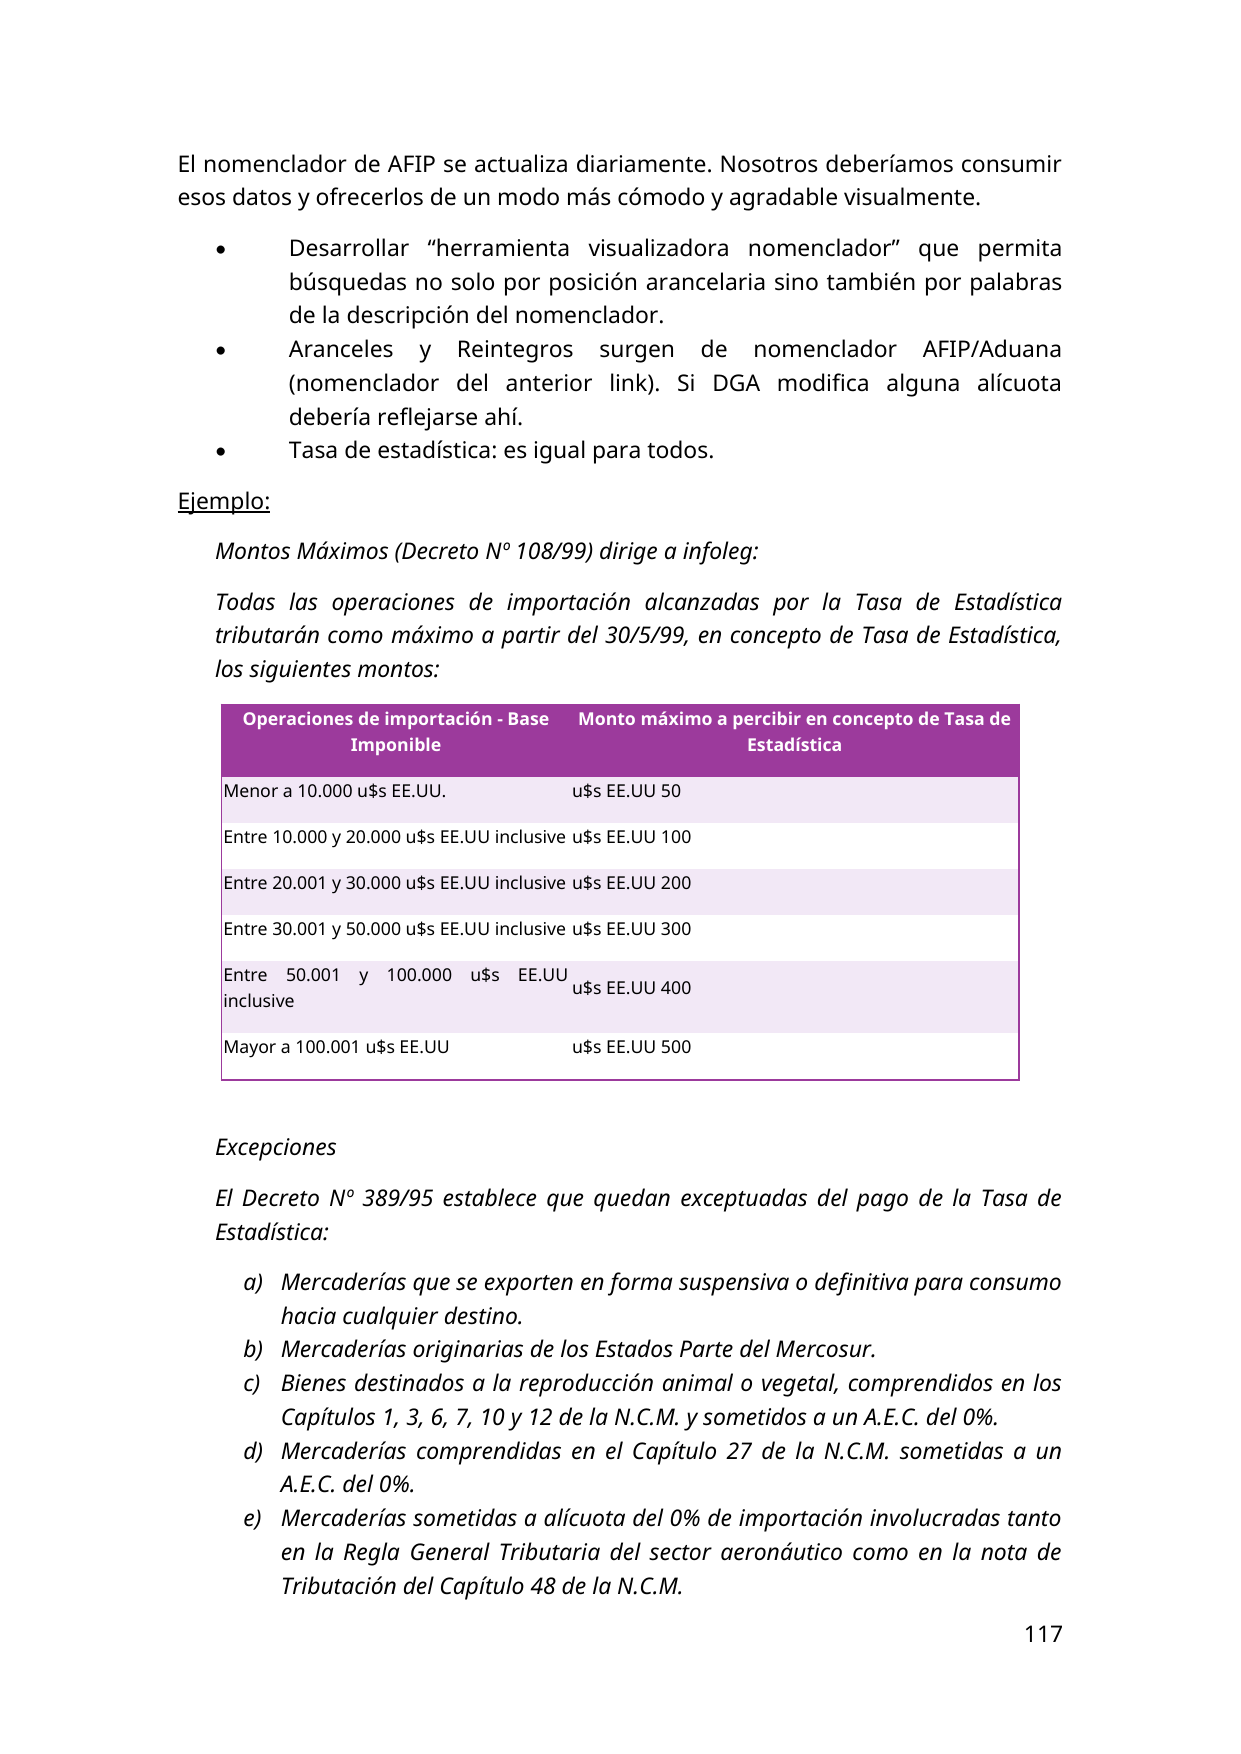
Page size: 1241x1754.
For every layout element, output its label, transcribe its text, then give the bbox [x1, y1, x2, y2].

table_cell Entre 50.001 y 100.000 u$s EE.UU inclusive [222, 961, 570, 1033]
list Bienes destinados a la reproducción animal o vegetal, comprendidos en los Capítulos 1, 3, 6, 7, 10 y 12 de la N.C.M. y sometidos a un A.E.C. del 0%. [243, 1367, 1063, 1432]
table_cell u$s EE.UU 500 [570, 1033, 1018, 1079]
table_cell Entre 30.001 y 50.000 u$s EE.UU inclusive [222, 915, 570, 961]
table_cell Menor a 10.000 u$s EE.UU. [222, 777, 570, 823]
list Aranceles y Reintegros surgen de nomenclador AFIP/Aduana (nomenclador del anterior link). Si DGA modifica alguna alícuota debería reflejarse ahí. [215, 333, 1063, 432]
table_cell u$s EE.UU 200 [570, 869, 1018, 915]
text Excepciones [215, 1131, 1063, 1163]
table_cell Entre 20.001 y 30.000 u$s EE.UU inclusive [222, 869, 570, 915]
list Mercaderías sometidas a alícuota del 0% de importación involucradas tanto en la Regla General Tributaria del sector aeronáutico como en la nota de Tributación del Capítulo 48 de la N.C.M. [243, 1502, 1063, 1601]
table_cell u$s EE.UU 50 [570, 777, 1018, 823]
table_cell u$s EE.UU 100 [570, 823, 1018, 869]
table_cell Entre 10.000 y 20.000 u$s EE.UU inclusive [222, 823, 570, 869]
table_cell u$s EE.UU 400 [570, 961, 1018, 1033]
list Mercaderías que se exporten en forma suspensiva o definitiva para consumo hacia cualquier destino. [243, 1266, 1063, 1331]
table_header Operaciones de importación - Base Imponible [222, 705, 570, 777]
text Montos Máximos (Decreto Nº 108/99) dirige a infoleg: [215, 535, 1063, 566]
table_cell u$s EE.UU 300 [570, 915, 1018, 961]
list Desarrollar “herramienta visualizadora nomenclador” que permita búsquedas no solo por posición arancelaria sino también por palabras de la descripción del nomenclador. [215, 232, 1063, 331]
list Mercaderías comprendidas en el Capítulo 27 de la N.C.M. sometidas a un A.E.C. del 0%. [243, 1435, 1063, 1500]
text Todas las operaciones de importación alcanzadas por la Tasa de Estadística tributarán como máximo a partir del 30/5/99, en concepto de Tasa de Estadística, los siguientes montos: [215, 586, 1063, 684]
list Mercaderías originarias de los Estados Parte del Mercosur. [243, 1333, 1063, 1365]
list Tasa de estadística: es igual para todos. [215, 434, 1063, 466]
table_header Monto máximo a percibir en concepto de Tasa de Estadística [570, 705, 1018, 777]
text El Decreto Nº 389/95 establece que quedan exceptuadas del pago de la Tasa de Estadística: [215, 1182, 1063, 1247]
text Ejemplo: [177, 485, 1063, 516]
text El nomenclador de AFIP se actualiza diariamente. Nosotros deberíamos consumir esos datos y ofrecerlos de un modo más cómodo y agradable visualmente. [177, 148, 1063, 213]
table_cell Mayor a 100.001 u$s EE.UU [222, 1033, 570, 1079]
